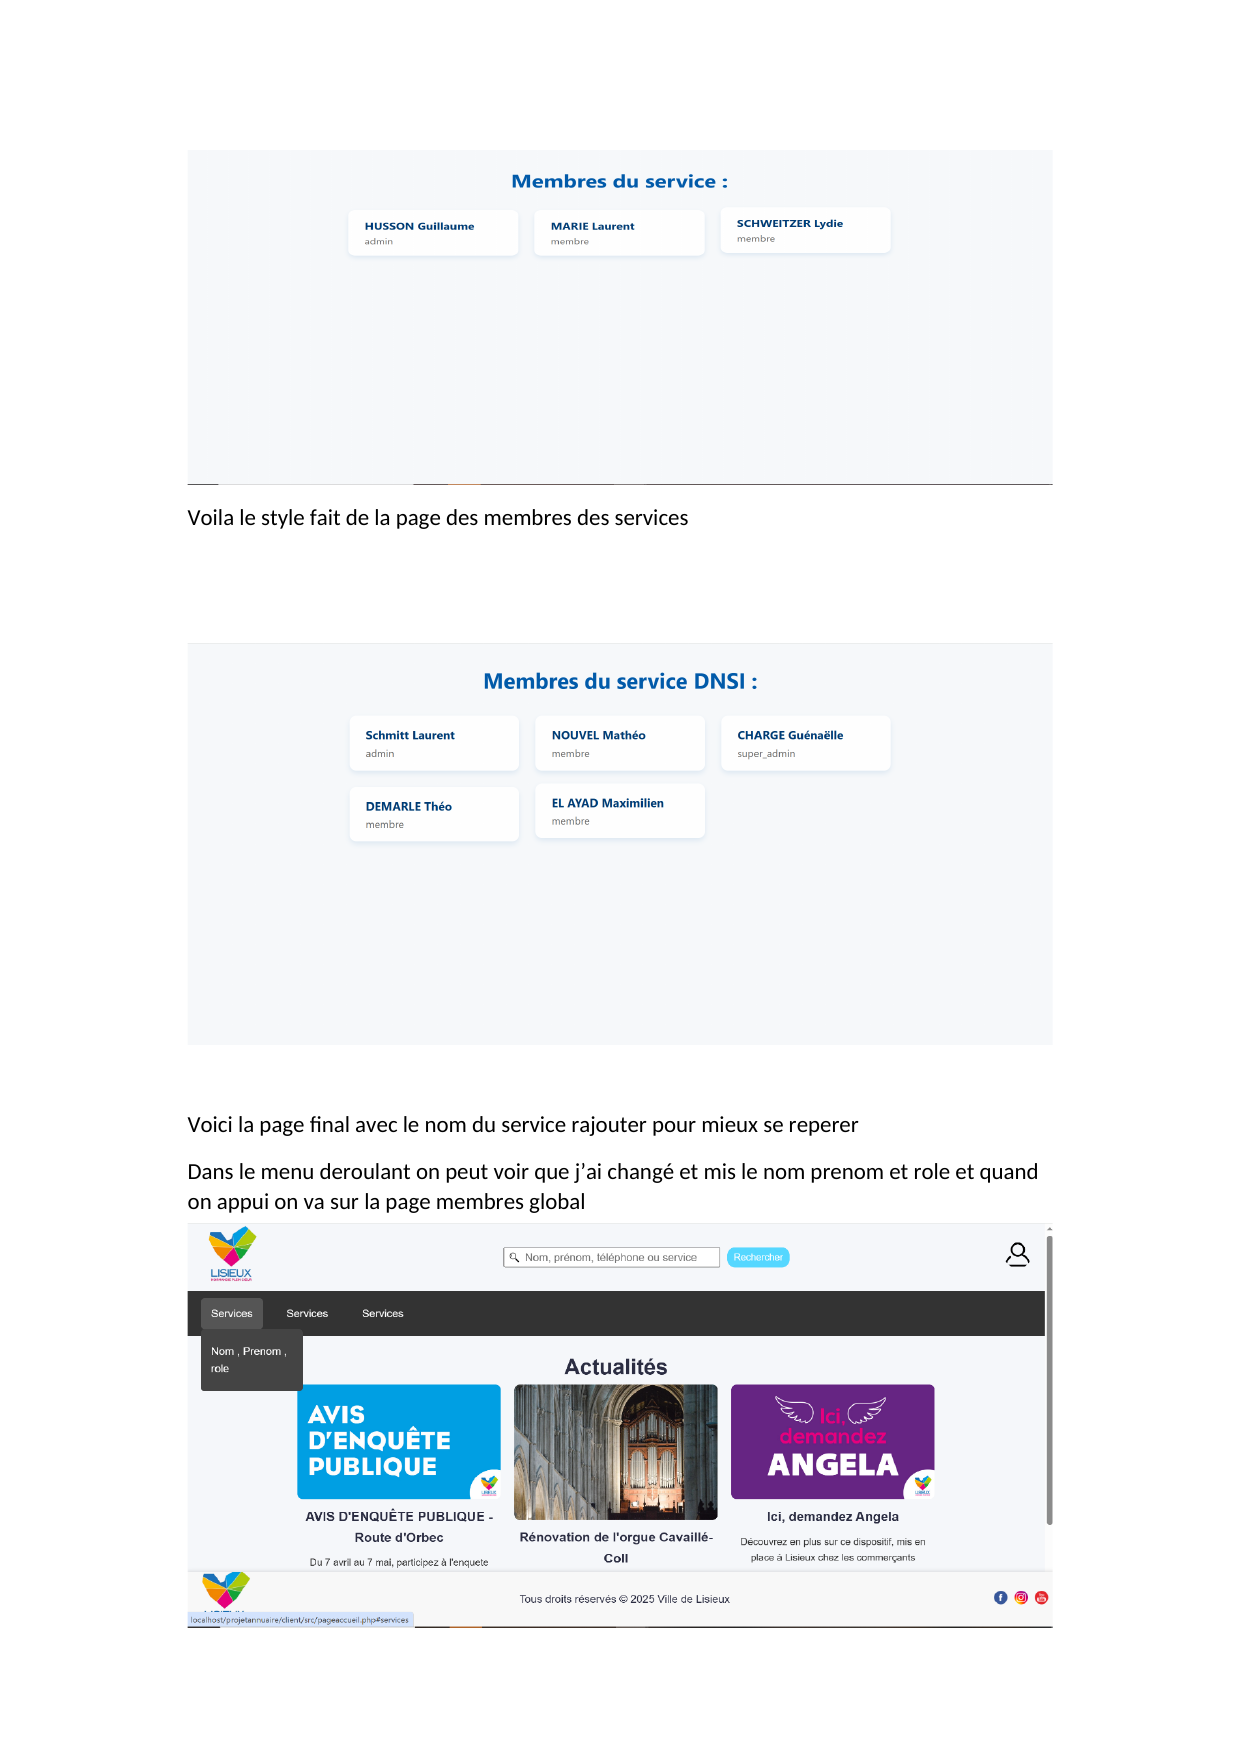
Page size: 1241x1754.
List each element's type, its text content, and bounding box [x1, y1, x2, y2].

picture [187, 1219, 1053, 1628]
text Voici la page final avec le nom du service rajouter pour mieux se reperer [187, 1110, 1053, 1138]
picture [187, 150, 1053, 485]
picture [187, 643, 1053, 1045]
text Voila le style fait de la page des membres des services [187, 503, 1053, 531]
text Dans le menu deroulant on peut voir que j’ai changé et mis le nom prenom et role et quand on appui on va sur la page membres global [187, 1157, 1053, 1216]
